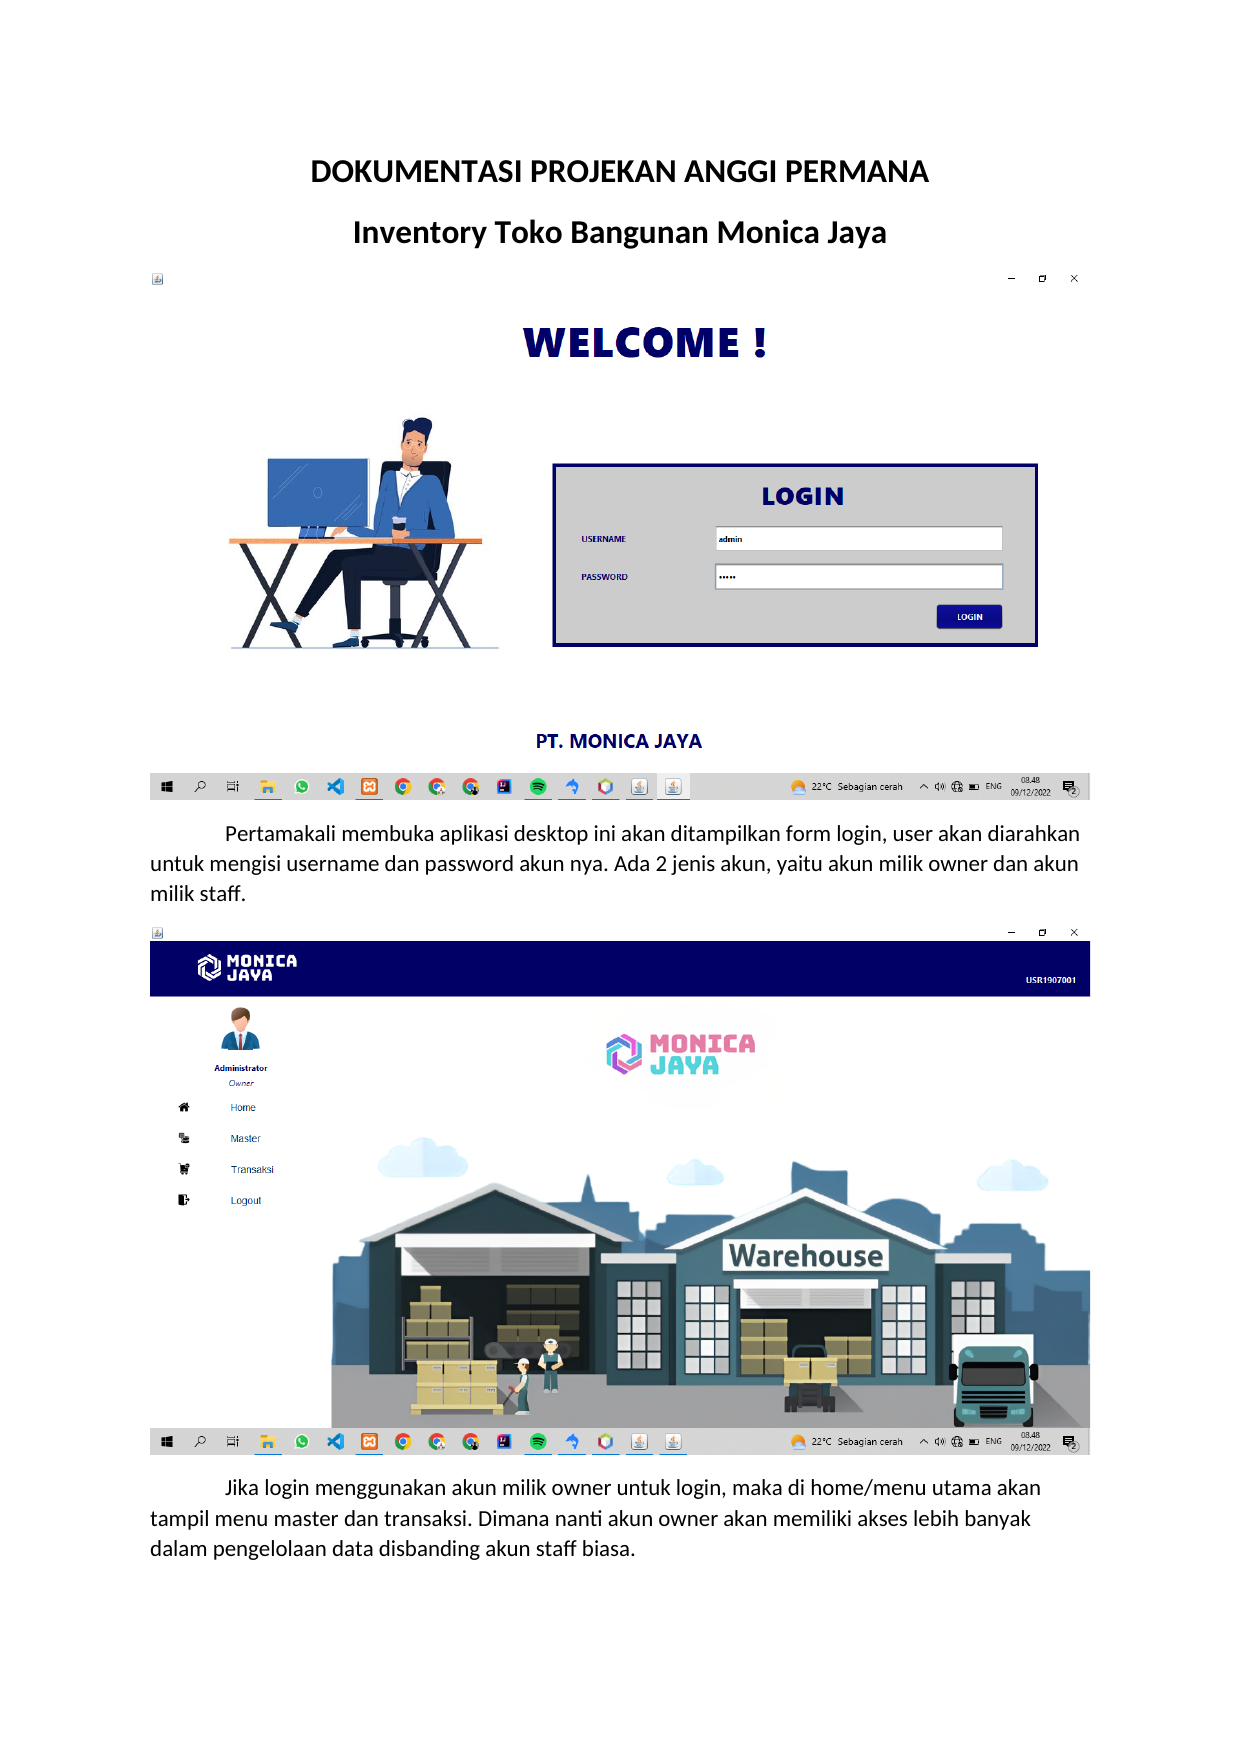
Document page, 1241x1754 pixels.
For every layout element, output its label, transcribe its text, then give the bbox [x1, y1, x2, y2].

text Inventory Toko Bangunan Monica Jaya [150, 211, 1090, 251]
text Jika login menggunakan akun milik owner untuk login, maka di home/menu utama akan tampil menu master dan transaksi. Dimana nanti akun owner akan memiliki akses lebih banyak dalam pengelolaan data disbanding akun staff biasa. [150, 1473, 1090, 1562]
picture [150, 271, 1091, 800]
text DOKUMENTASI PROJEKAN ANGGI PERMANA [150, 150, 1090, 191]
picture [150, 926, 1091, 1455]
text Pertamakali membuka aplikasi desktop ini akan ditampilkan form login, user akan diarahkan untuk mengisi username dan password akun nya. Ada 2 jenis akun, yaitu akun milik owner dan akun milik staff. [150, 819, 1090, 907]
